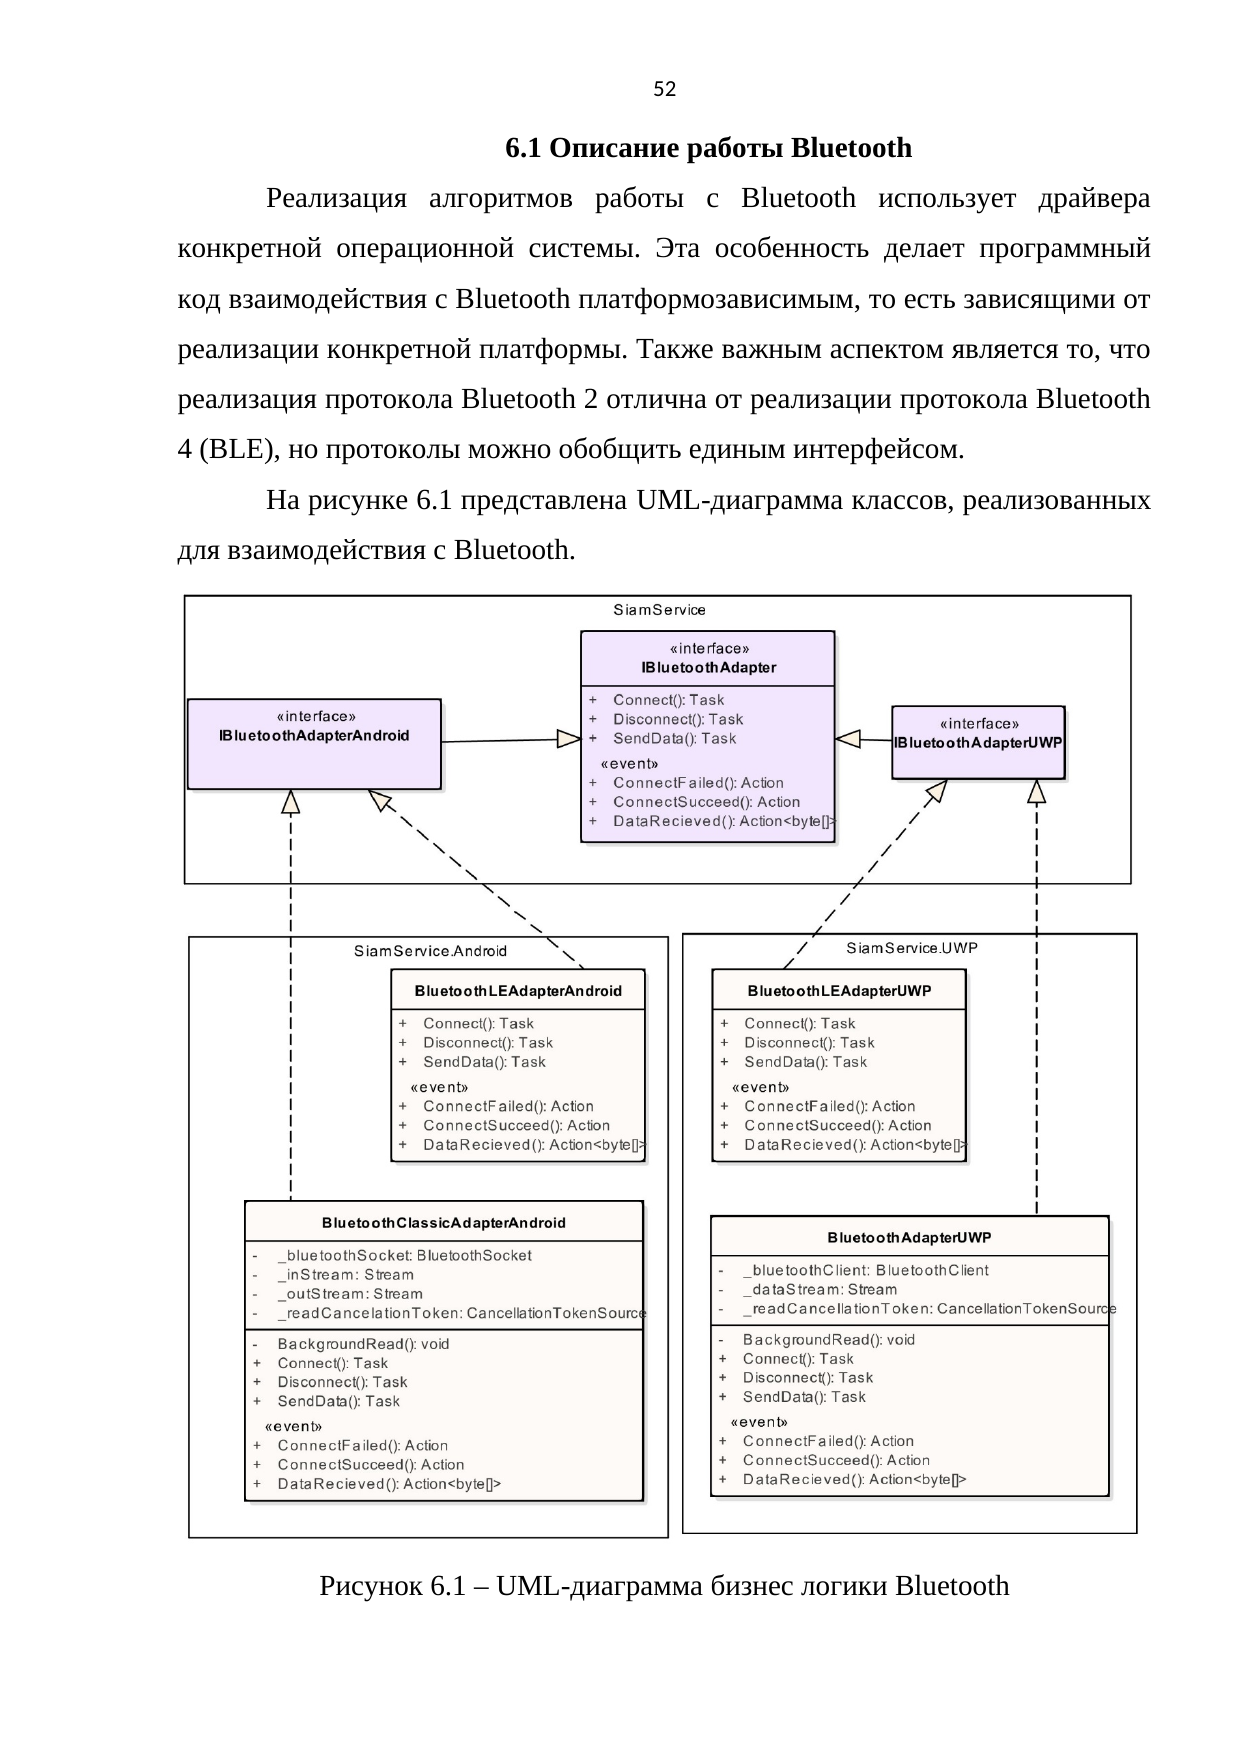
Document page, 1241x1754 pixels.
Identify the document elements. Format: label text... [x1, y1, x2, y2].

picture [177, 582, 1149, 1555]
list Рисунок 6.1 – UML-диаграмма бизнес логики Bluetooth [177, 1568, 1152, 1602]
text На рисунке 6.1 представлена UML-диаграмма классов, реализованных для взаимодействия с Bluetooth. [177, 482, 1152, 566]
text Реализация алгоритмов работы с Bluetooth использует драйвера конкретной операционной системы. Эта особенность делает программный код взаимодействия с Bluetooth платформозависимым, то есть зависящими от реализации конкретной платформы. Также важным аспектом является то, что реализация протокола Bluetooth 2 отлична от реализации протокола Bluetooth 4 (BLE), но протоколы можно обобщить единым интерфейсом. [177, 180, 1152, 465]
subtitle 6.1 Описание работы Bluetooth [177, 130, 1152, 163]
